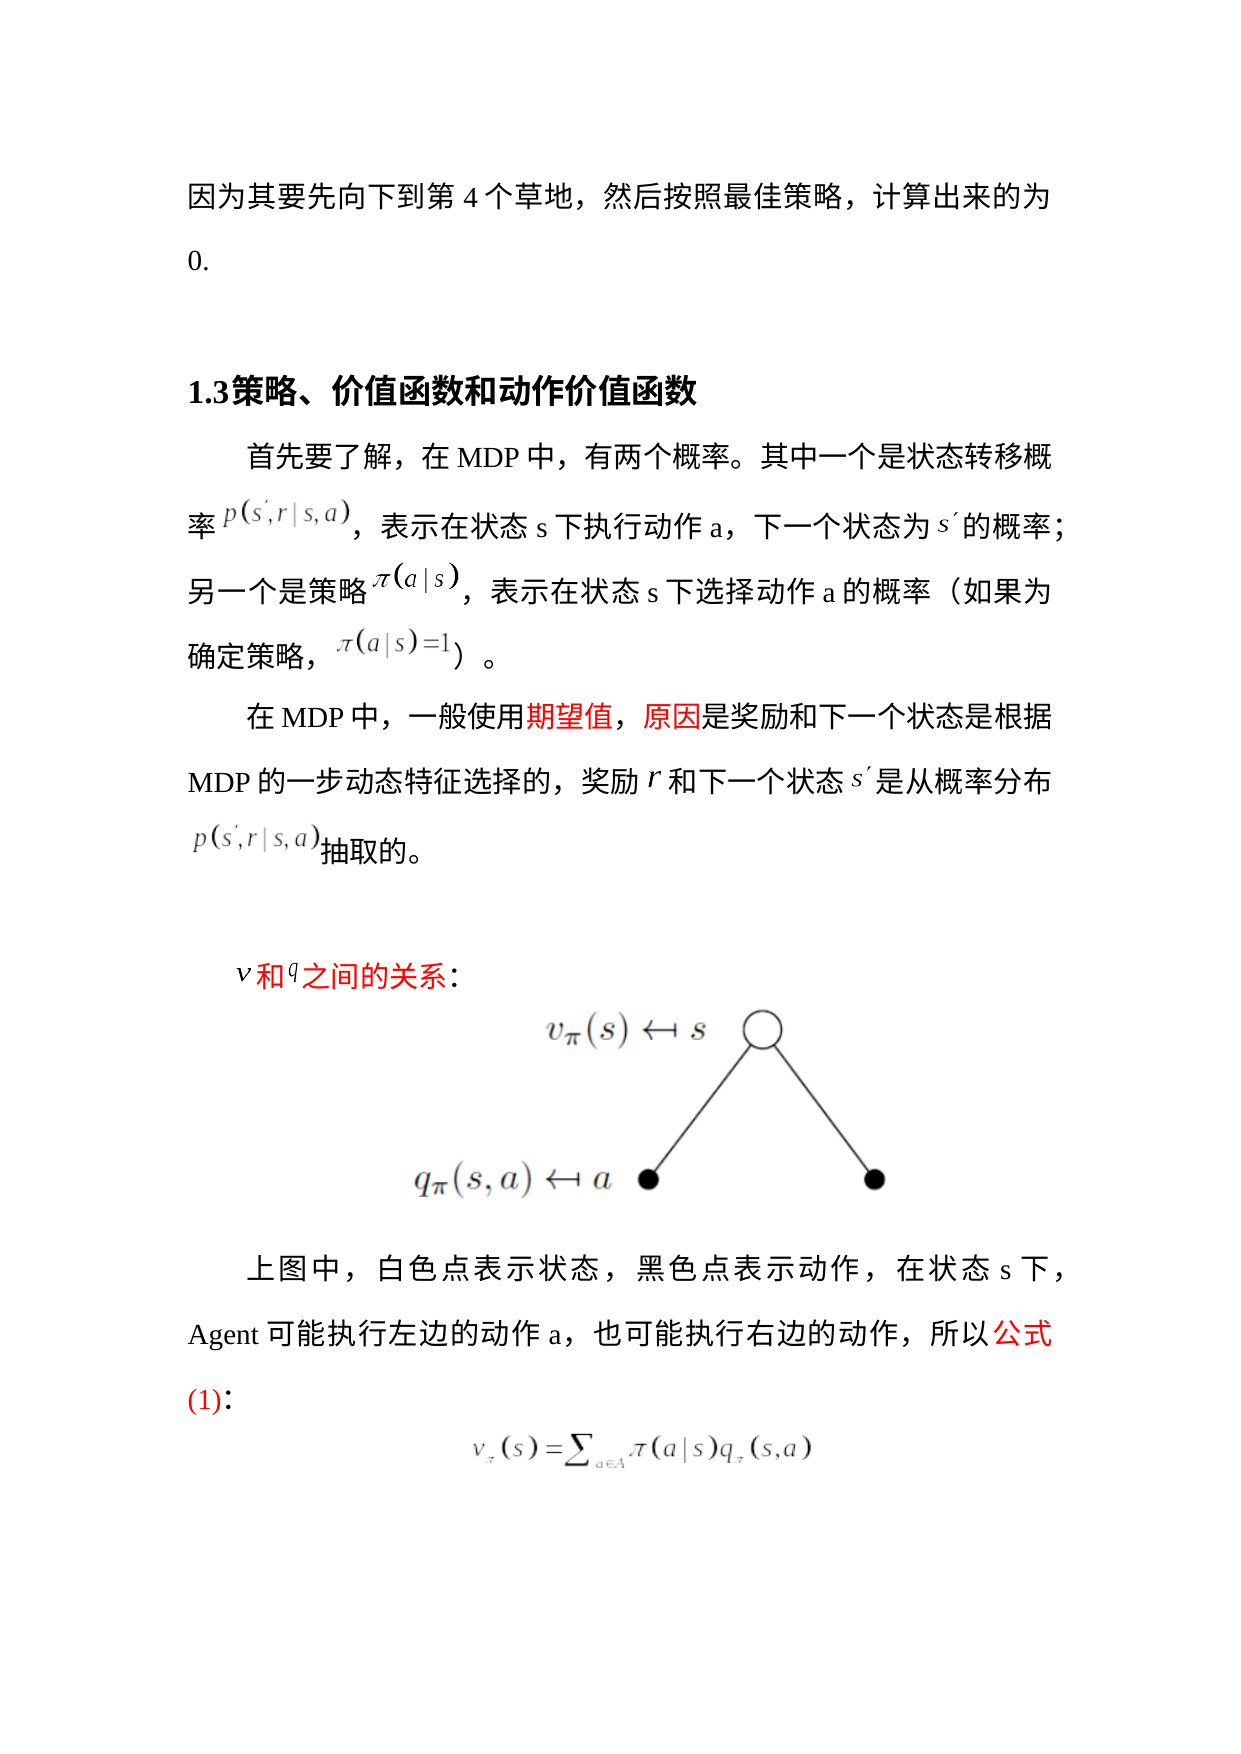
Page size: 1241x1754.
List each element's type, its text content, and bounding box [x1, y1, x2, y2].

text 在MDP中，一般使用期望值，原因是奖励和下一个状态是根据MDP的一步动态特征选择的，奖励和下一个状态是从概率分布抽取的。 [187, 682, 1053, 877]
text 上图中，白色点表示状态，黑色点表示动作，在状态s下，Agent可能执行左边的动作a，也可能执行右边的动作，所以公式(1)： [187, 1234, 1053, 1429]
list 策略、价值函数和动作价值函数 [187, 357, 1053, 422]
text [187, 162, 1053, 292]
text 首先要了解，在MDP中，有两个概率。其中一个是状态转移概率，表示在状态s下执行动作a，下一个状态为的概率；另一个是策略，表示在状态s下选择动作a的概率（如果为确定策略，）。 [187, 422, 1053, 682]
picture [410, 1007, 888, 1208]
text 和之间的关系： [187, 942, 1053, 1007]
